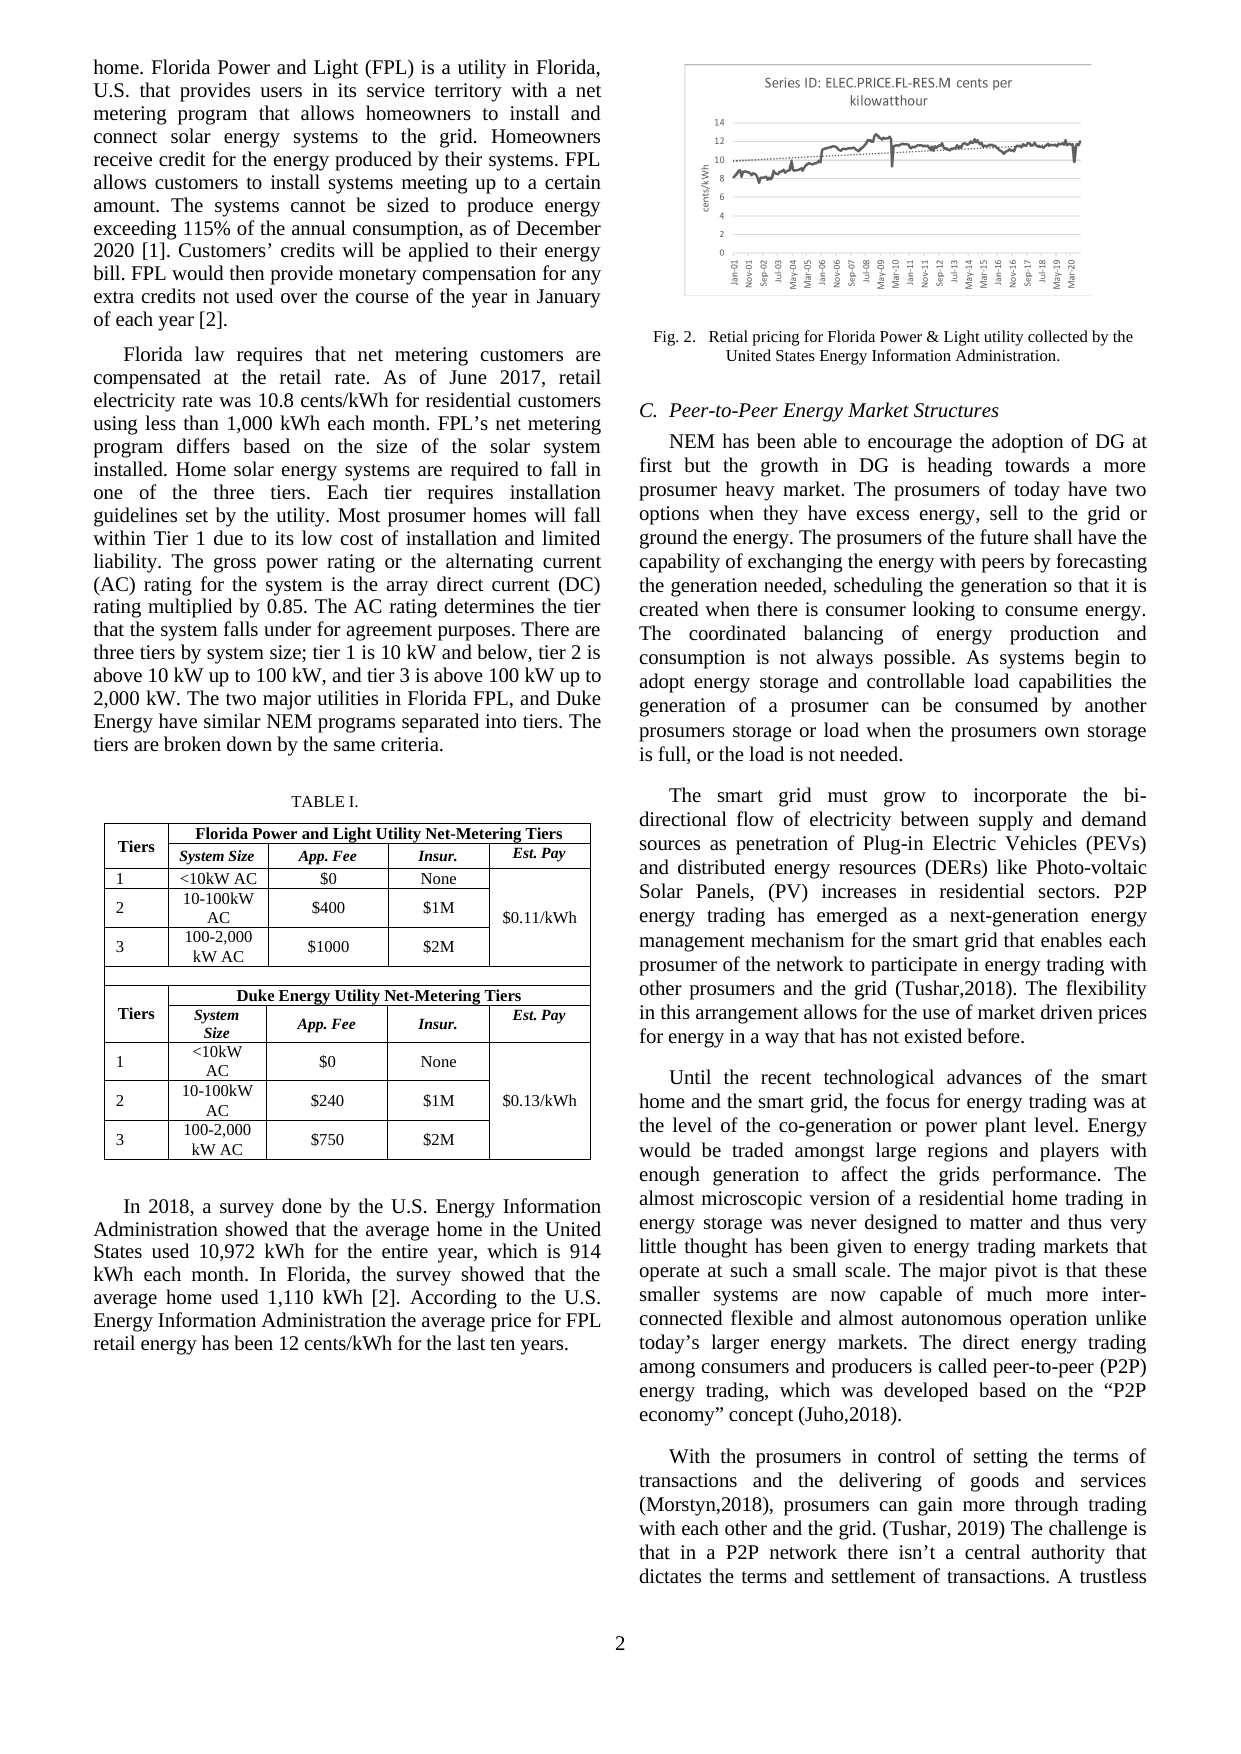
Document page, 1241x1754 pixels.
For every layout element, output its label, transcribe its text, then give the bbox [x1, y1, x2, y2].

table_cell Est. Pay [490, 844, 590, 868]
table_cell [105, 967, 590, 985]
table_cell <10kW AC [169, 1043, 266, 1080]
table_cell Tiers [105, 986, 168, 1041]
table_cell 1 [105, 1043, 168, 1080]
table_cell $400 [269, 889, 388, 927]
subtitle Peer-to-Peer Energy Market Structures [639, 398, 1147, 422]
table_cell None [389, 869, 489, 888]
table_cell $0.11/kWh [490, 869, 590, 966]
table_cell 100-2,000 kW AC [169, 928, 268, 966]
table_cell 10-100kW AC [169, 889, 268, 927]
table_cell <10kW AC [169, 869, 268, 888]
table_cell 3 [105, 1121, 168, 1158]
table_cell $2M [389, 928, 489, 966]
text Florida law requires that net metering customers are compensated at the retail rate. As of June 2017, retail electricity rate was 10.8 cents/kWh for residential customers using less than 1,000 kWh each month. FPL’s net metering program differs based on the size of the solar system installed. Home solar energy systems are required to fall in one of the three tiers. Each tier requires installation guidelines set by the utility. Most prosumer homes will fall within Tier 1 due to its low cost of installation and limited liability. The gross power rating or the alternating current (AC) rating for the system is the array direct current (DC) rating multiplied by 0.85. The AC rating determines the tier that the system falls under for agreement purposes. There are three tiers by system size; tier 1 is 10 kW and below, tier 2 is above 10 kW up to 100 kW, and tier 3 is above 100 kW up to 2,000 kW. The two major utilities in Florida FPL, and Duke Energy have similar NEM programs separated into tiers. The tiers are broken down by the same criteria. [93, 344, 601, 756]
table_cell $0 [267, 1043, 387, 1080]
table_cell $750 [267, 1121, 387, 1158]
table_cell $0 [269, 869, 388, 888]
table_cell $1000 [269, 928, 388, 966]
picture [683, 63, 1092, 296]
table_cell $2M [388, 1121, 489, 1158]
table_cell 2 [105, 889, 168, 927]
table_cell System Size [169, 844, 268, 868]
text Retial pricing for Florida Power & Light utility collected by the United States Energy Information Administration. [639, 327, 1147, 365]
text NEM has been able to encourage the adoption of DG at first but the growth in DG is heading towards a more prosumer heavy market. The prosumers of today have two options when they have excess energy, sell to the grid or ground the energy. The prosumers of the future shall have the capability of exchanging the energy with peers by forecasting the generation needed, scheduling the generation so that it is created when there is consumer looking to consume energy. The coordinated balancing of energy production and consumption is not always possible. As systems begin to adopt energy storage and controllable load capabilities the generation of a prosumer can be consumed by another prosumers storage or load when the prosumers own storage is full, or the load is not needed. [639, 429, 1147, 766]
table_header Tiers [105, 824, 168, 868]
table_cell $0.13/kWh [490, 1043, 590, 1158]
table_cell 10-100kW AC [169, 1081, 266, 1119]
table_cell 2 [105, 1081, 168, 1119]
text The smart grid must grow to incorporate the bi-directional flow of electricity between supply and demand sources as penetration of Plug-in Electric Vehicles (PEVs) and distributed energy resources (DERs) like Photo-voltaic Solar Panels, (PV) increases in residential sectors. P2P energy trading has emerged as a next-generation energy management mechanism for the smart grid that enables each prosumer of the network to participate in energy trading with other prosumers and the grid (Tushar,2018). The flexibility in this arrangement allows for the use of market driven prices for energy in a way that has not existed before. [639, 783, 1147, 1048]
table_cell $240 [267, 1081, 387, 1119]
table_cell Insur. [388, 1006, 489, 1041]
table_cell Insur. [389, 844, 489, 868]
table_cell App. Fee [267, 1006, 387, 1041]
text In 2018, a survey done by the U.S. Energy Information Administration showed that the average home in the United States used 10,972 kWh for the entire year, which is 914 kWh each month. In Florida, the survey showed that the average home used 1,110 kWh [2]. According to the U.S. Energy Information Administration the average price for FPL retail energy has been 12 cents/kWh for the last ten years. [93, 1195, 601, 1355]
text Until the recent technological advances of the smart home and the smart grid, the focus for energy trading was at the level of the co-generation or power plant level. Energy would be traded amongst large regions and players with enough generation to affect the grids performance. The almost microscopic version of a residential home trading in energy storage was never designed to matter and thus very little thought has been given to energy trading markets that operate at such a small scale. The major pivot is that these smaller systems are now capable of much more inter-connected flexible and almost autonomous operation unlike today’s larger energy markets. The direct energy trading among consumers and producers is called peer-to-peer (P2P) energy trading, which was developed based on the “P2P economy” concept (Juho,2018). [639, 1065, 1147, 1426]
table_cell $1M [388, 1081, 489, 1119]
table_cell $1M [389, 889, 489, 927]
table_header Florida Power and Light Utility Net-Metering Tiers [169, 824, 590, 843]
table_cell Est. Pay [490, 1006, 590, 1041]
table_cell App. Fee [269, 844, 388, 868]
table_cell None [388, 1043, 489, 1080]
table_cell 1 [105, 869, 168, 888]
table_cell 3 [105, 928, 168, 966]
table_cell Duke Energy Utility Net-Metering Tiers [169, 986, 590, 1005]
table_cell 100-2,000 kW AC [169, 1121, 266, 1158]
table_cell System Size [169, 1006, 266, 1041]
